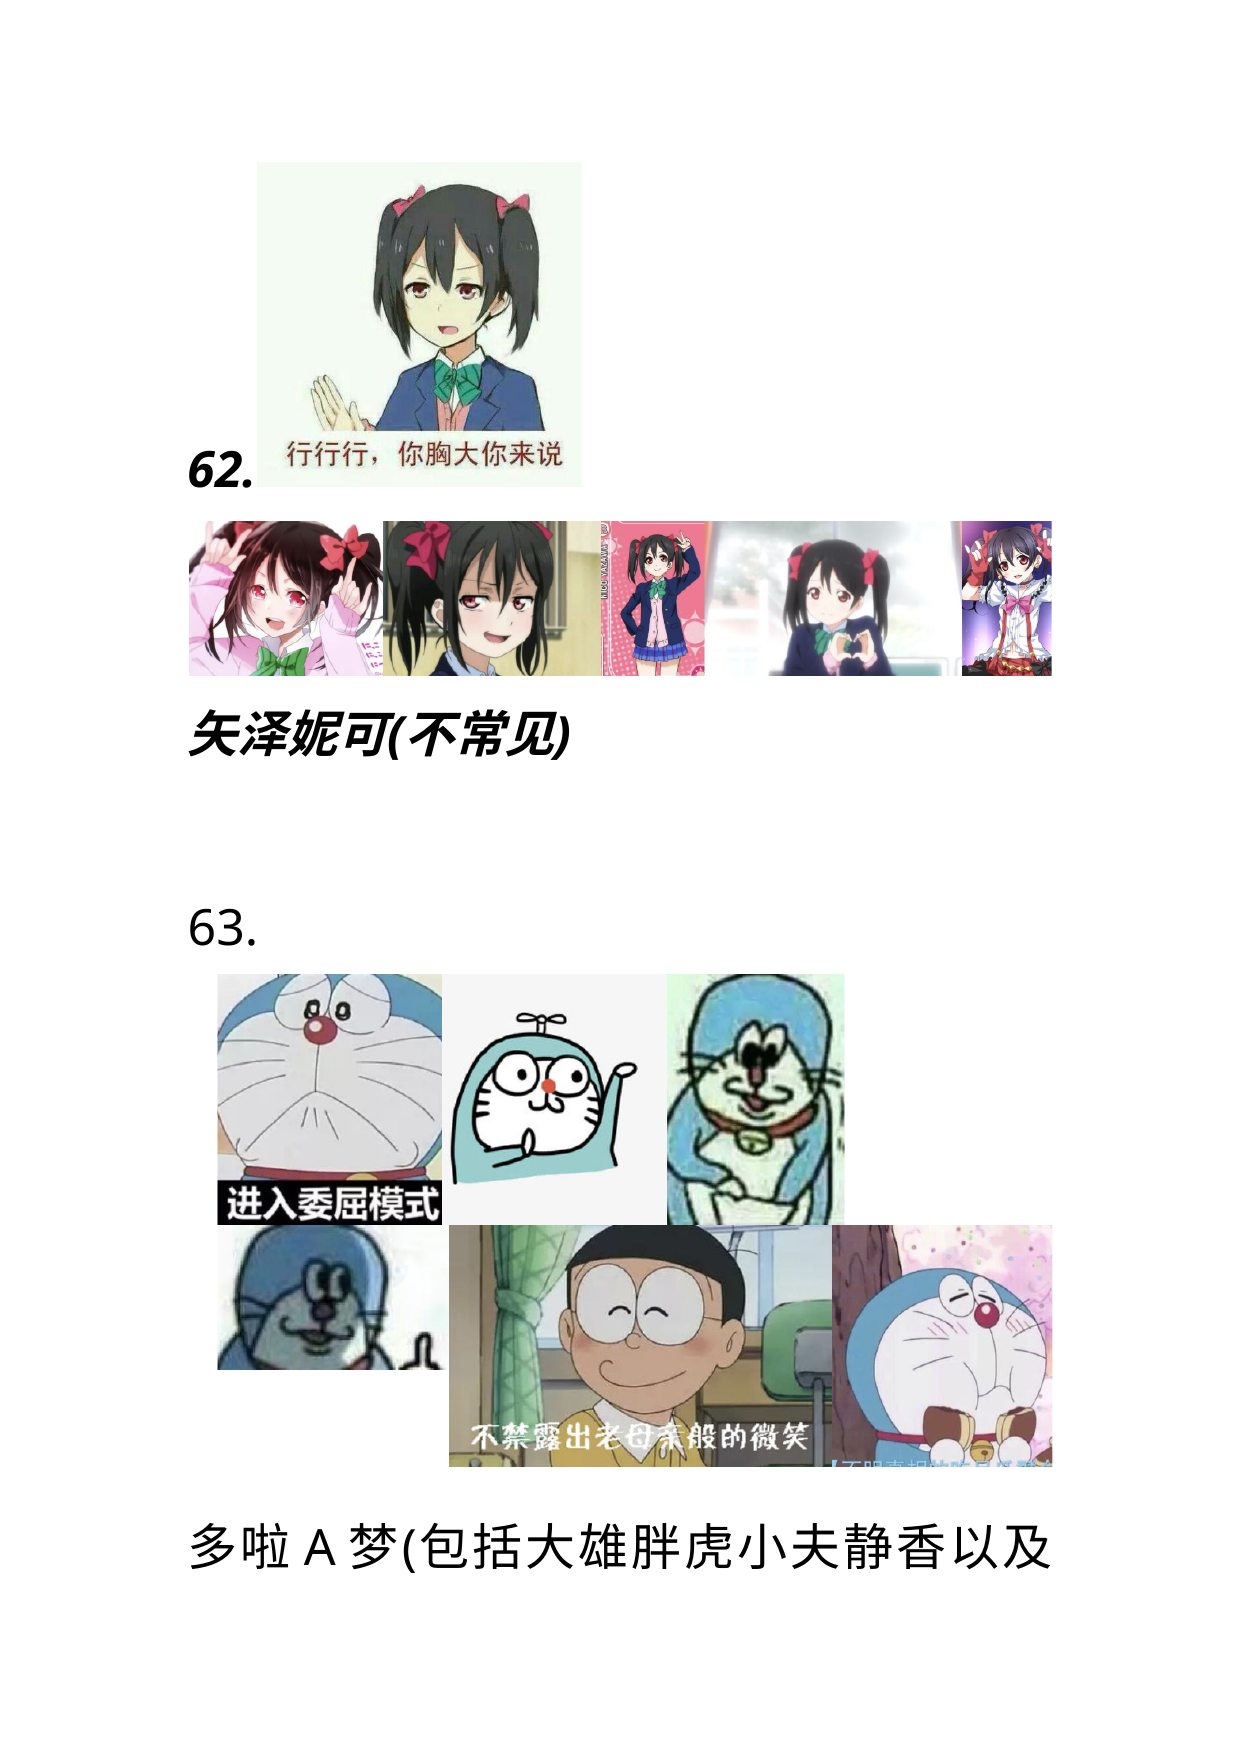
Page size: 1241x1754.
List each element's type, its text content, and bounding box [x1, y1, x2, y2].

picture [256, 162, 582, 487]
picture [187, 974, 1053, 1467]
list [187, 1467, 1053, 1592]
picture [187, 519, 1052, 676]
list 多啦A梦(包括大雄胖虎小夫静香以及多啦A梦)(常见) [187, 877, 1053, 974]
